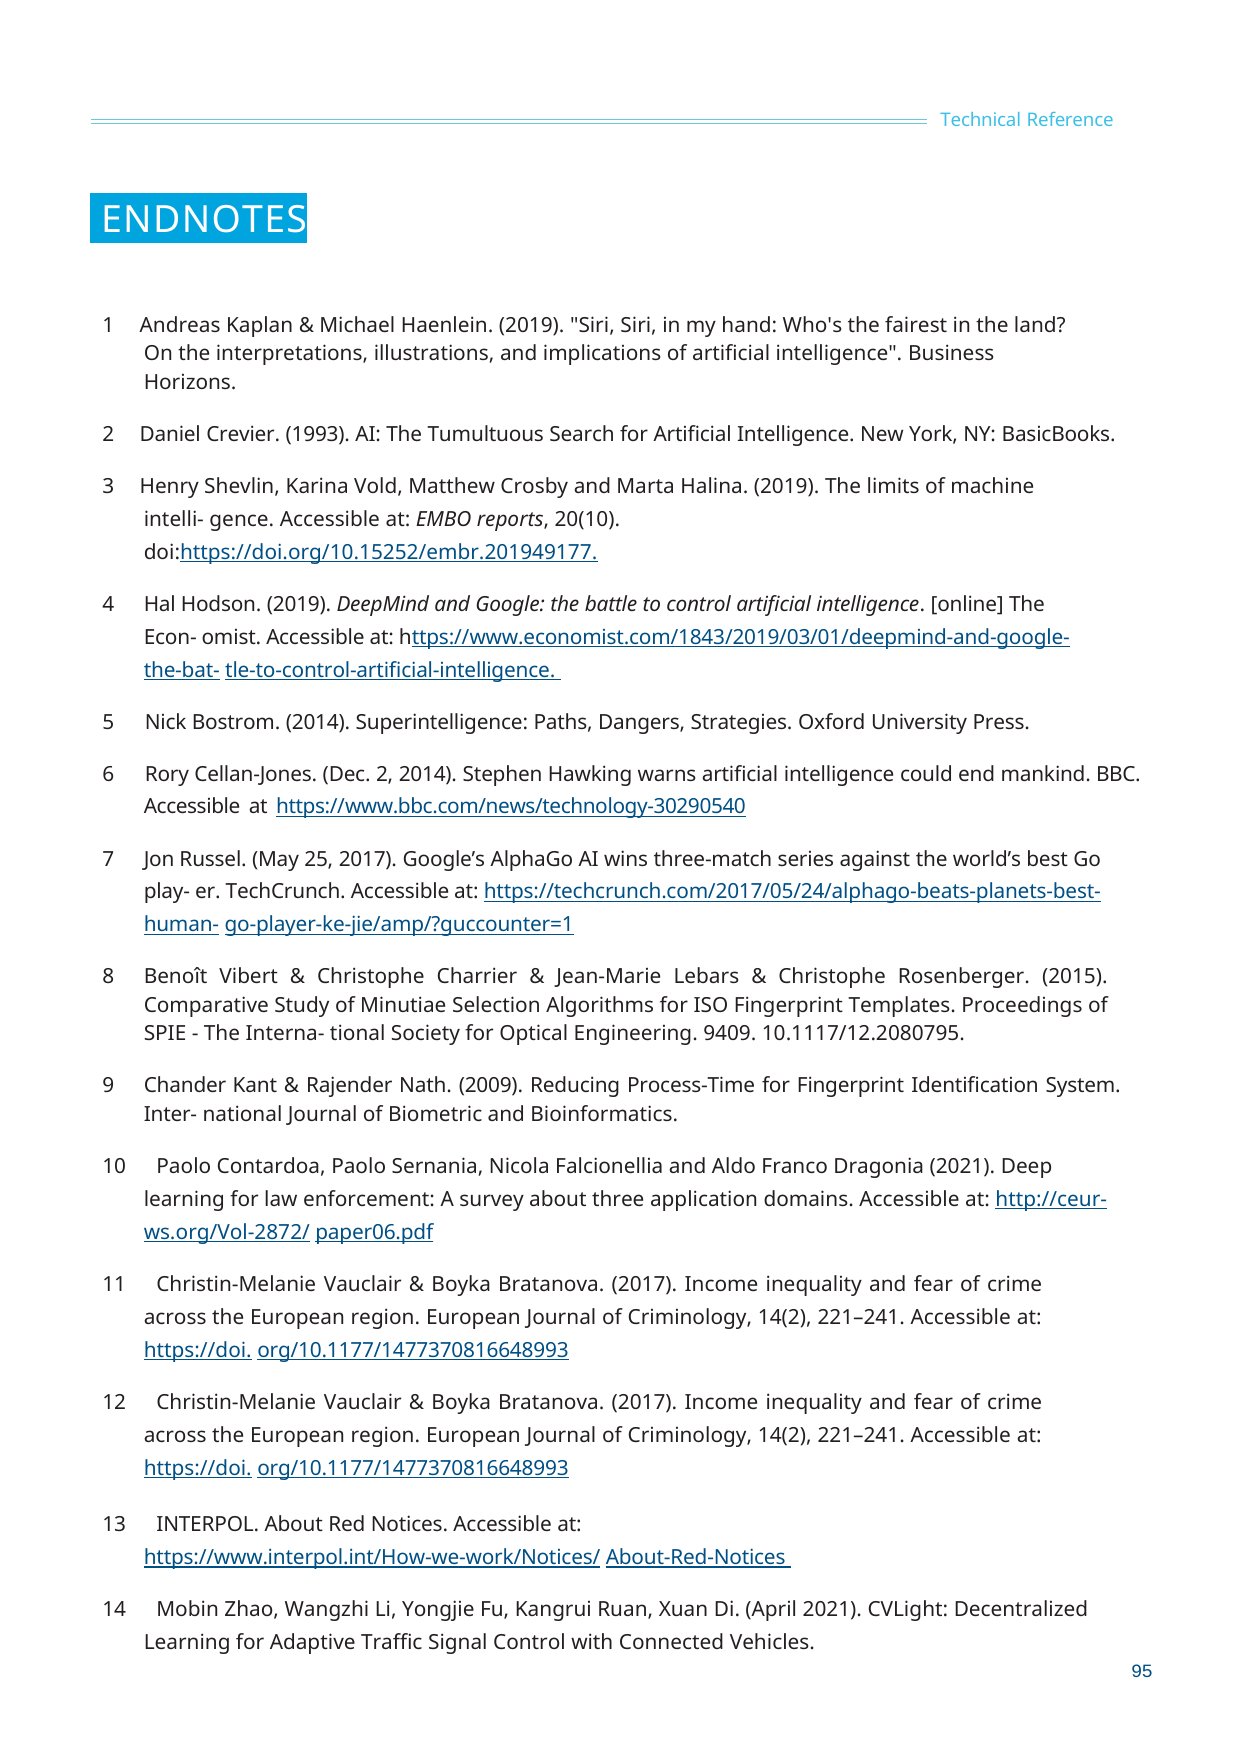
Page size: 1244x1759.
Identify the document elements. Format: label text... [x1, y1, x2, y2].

list Nick Bostrom. (2014). Superintelligence: Paths, Dangers, Strategies. Oxford University Press. [102, 707, 1155, 735]
list Hal Hodson. (2019). DeepMind and Google: the battle to control artificial intelligence. [online] The Econ- omist. Accessible at: https://www.economist.com/1843/2019/03/01/deepmind-and-google-the-bat- tle-to-control-artificial-intelligence. [102, 589, 1086, 683]
list Christin-Melanie Vauclair & Boyka Bratanova. (2017). Income inequality and fear of crime across the European region. European Journal of Criminology, 14(2), 221–241. Accessible at: https://doi. org/10.1177/1477370816648993 [102, 1269, 1042, 1363]
subtitle ENDNOTES [90, 192, 1155, 243]
list Chander Kant & Rajender Nath. (2009). Reducing Process-Time for Fingerprint Identification System. Inter- national Journal of Biometric and Bioinformatics. [102, 1071, 1122, 1127]
text Accessible at https://www.bbc.com/news/technology-30290540 [143, 792, 1155, 820]
list Christin-Melanie Vauclair & Boyka Bratanova. (2017). Income inequality and fear of crime across the European region. European Journal of Criminology, 14(2), 221–241. Accessible at: https://doi. org/10.1177/1477370816648993 [102, 1387, 1042, 1481]
list Rory Cellan-Jones. (Dec. 2, 2014). Stephen Hawking warns artificial intelligence could end mankind. BBC. [102, 759, 1155, 787]
list Henry Shevlin, Karina Vold, Matthew Crosby and Marta Halina. (2019). The limits of machine intelli- gence. Accessible at: EMBO reports, 20(10). doi:https://doi.org/10.15252/embr.201949177. [102, 471, 1048, 565]
list Benoît Vibert & Christophe Charrier & Jean-Marie Lebars & Christophe Rosenberger. (2015). Comparative Study of Minutiae Selection Algorithms for ISO Fingerprint Templates. Proceedings of SPIE - The Interna- tional Society for Optical Engineering. 9409. 10.1117/12.2080795. [102, 962, 1108, 1047]
list Daniel Crevier. (1993). AI: The Tumultuous Search for Artificial Intelligence. New York, NY: BasicBooks. [102, 419, 1155, 447]
list Paolo Contardoa, Paolo Sernania, Nicola Falcionellia and Aldo Franco Dragonia (2021). Deep learning for law enforcement: A survey about three application domains. Accessible at: http://ceur-ws.org/Vol-2872/ paper06.pdf [102, 1151, 1118, 1245]
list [102, 1594, 1120, 1656]
list Jon Russel. (May 25, 2017). Google’s AlphaGo AI wins three-match series against the world’s best Go play- er. TechCrunch. Accessible at: https://techcrunch.com/2017/05/24/alphago-beats-planets-best-human- go-player-ke-jie/amp/?guccounter=1 [102, 844, 1124, 938]
list Andreas Kaplan & Michael Haenlein. (2019). "Siri, Siri, in my hand: Who's the fairest in the land? On the interpretations, illustrations, and implications of artificial intelligence". Business Horizons. [102, 310, 1076, 395]
list INTERPOL. About Red Notices. Accessible at: https://www.interpol.int/How-we-work/Notices/ About-Red-Notices [102, 1509, 1021, 1570]
